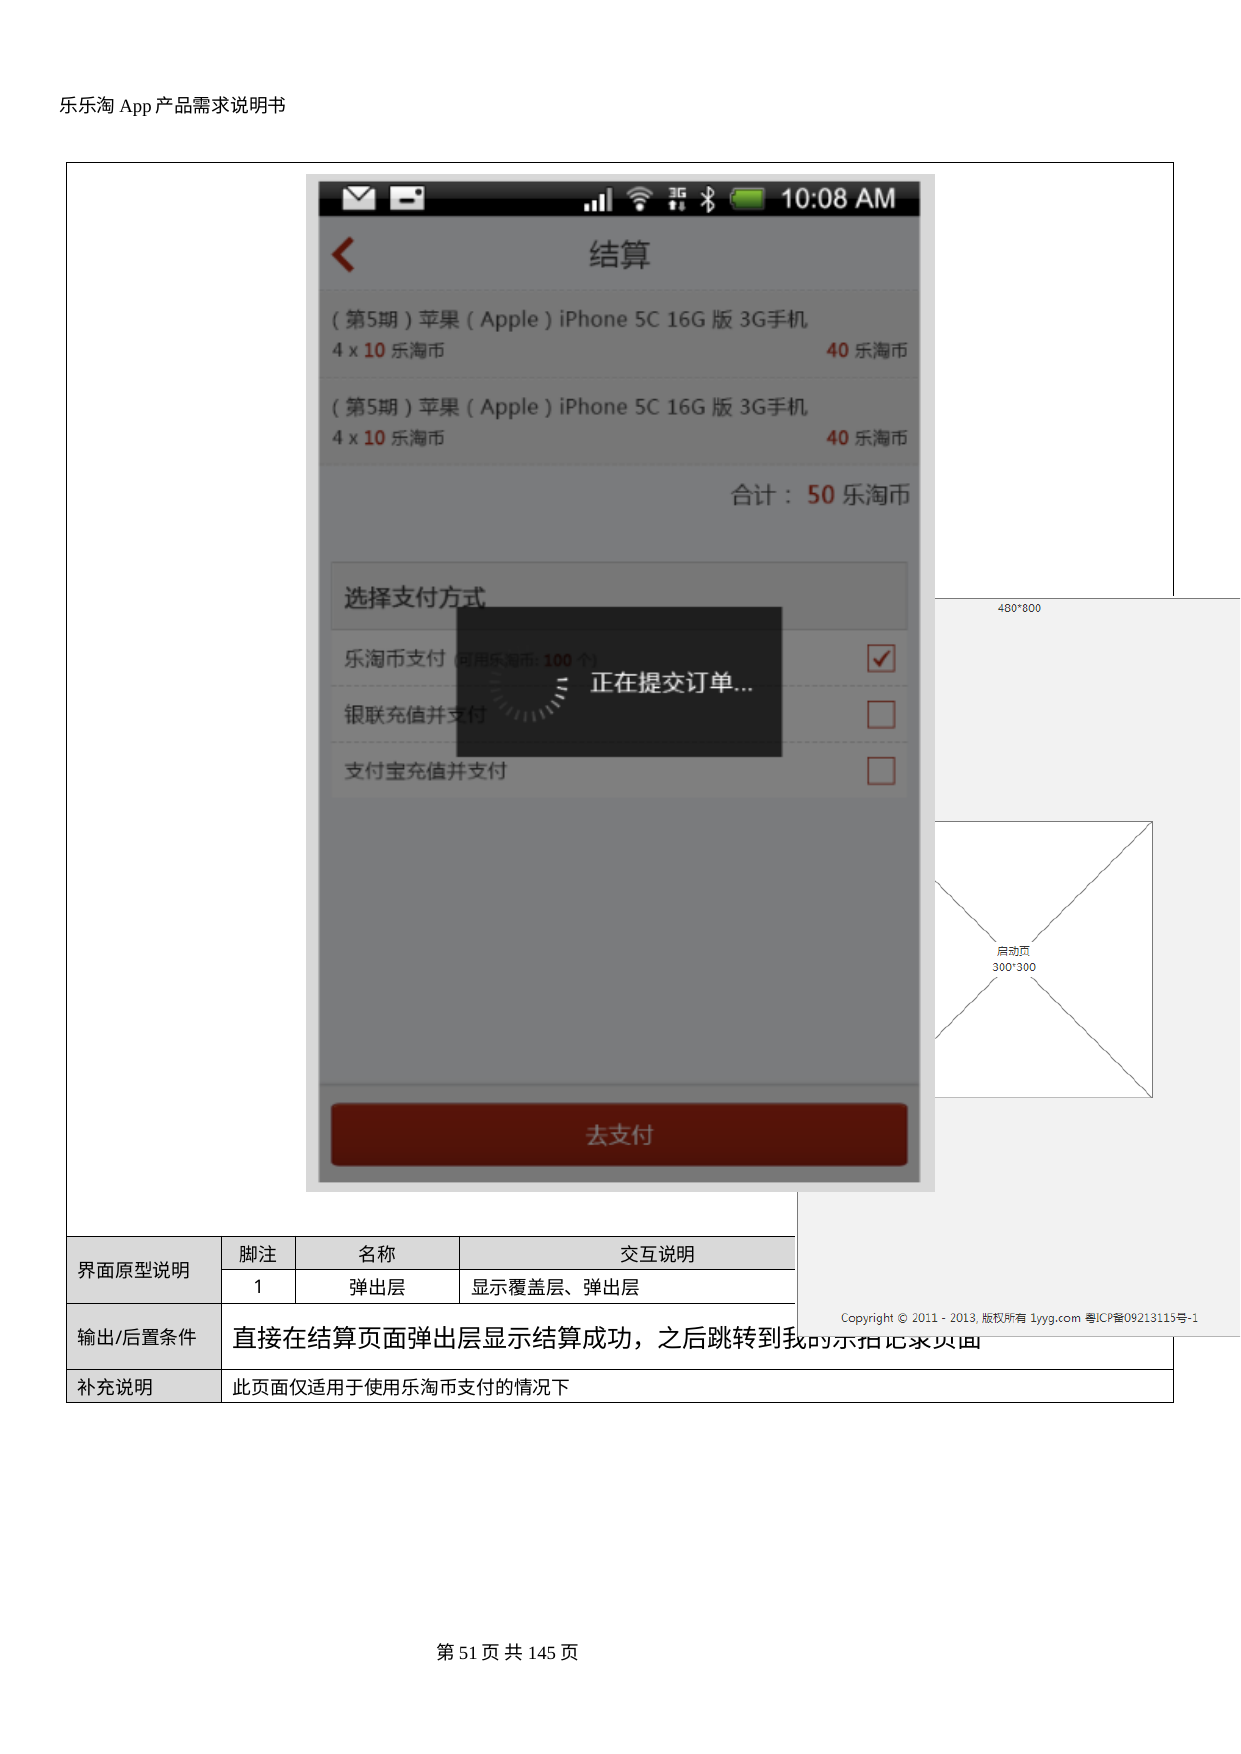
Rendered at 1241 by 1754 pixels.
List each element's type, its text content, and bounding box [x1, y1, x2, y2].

table_cell 界面原型说明 [67, 1237, 221, 1303]
table_cell [67, 163, 1173, 1236]
table_cell 输出/后置条件 [67, 1304, 221, 1369]
table_cell 显示覆盖层、弹出层 [460, 1270, 795, 1303]
table_cell 此页面仅适用于使用乐淘币支付的情况下 [222, 1370, 1173, 1402]
table_cell 1 [222, 1270, 295, 1303]
table_cell 补充说明 [67, 1370, 221, 1402]
table_cell 名称 [296, 1237, 459, 1269]
picture [306, 174, 1241, 1337]
table_cell 脚注 [222, 1237, 295, 1269]
table_cell 交互说明 [460, 1237, 795, 1269]
table_cell 弹出层 [296, 1270, 459, 1303]
table_cell 直接在结算页面弹出层显示结算成功，之后跳转到我的乐拍记录页面 [222, 1304, 1173, 1369]
